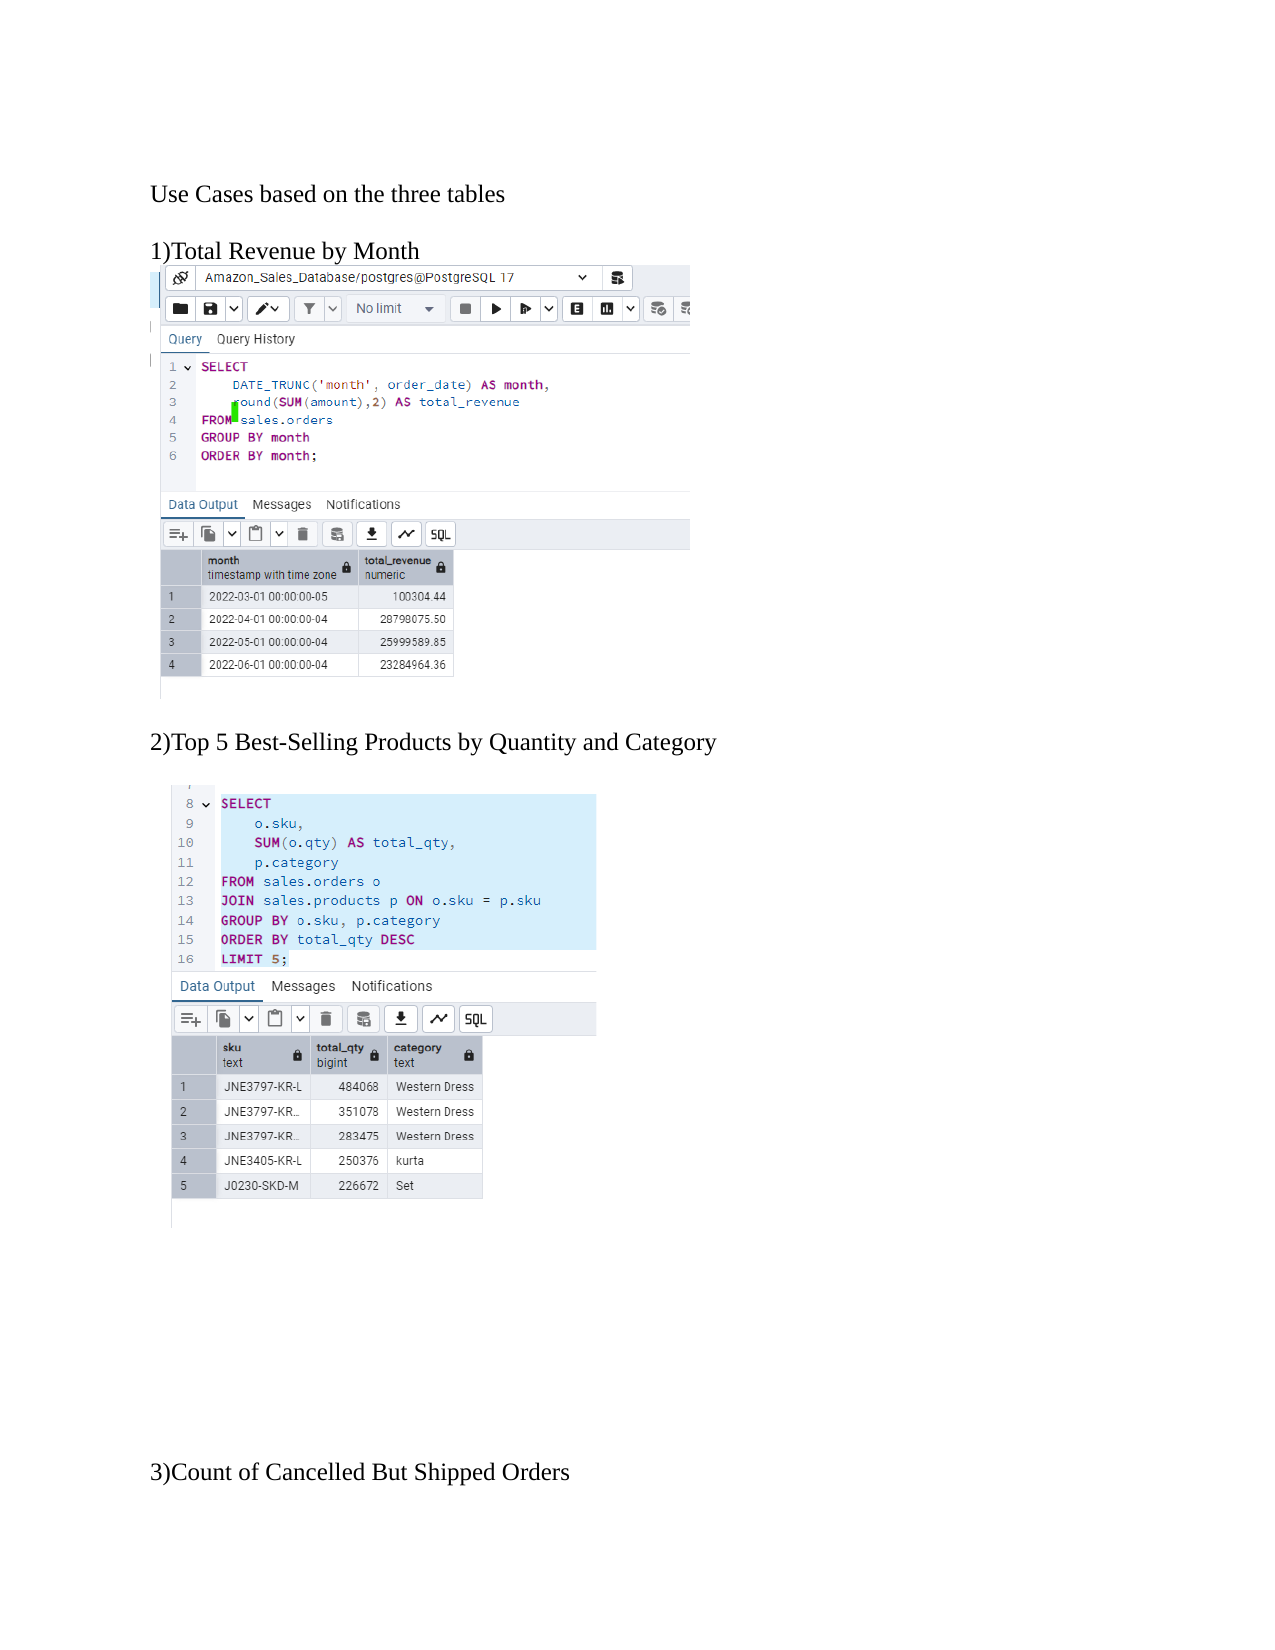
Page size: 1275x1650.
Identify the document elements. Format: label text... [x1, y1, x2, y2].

text 2)Top 5 Best-Selling Products by Quantity and Category [150, 727, 1125, 756]
text 3)Count of Cancelled But Shipped Orders [150, 1457, 1125, 1486]
text 1)Total Revenue by Month [150, 236, 1125, 265]
text Use Cases based on the three tables [150, 179, 1125, 207]
picture [150, 265, 690, 699]
picture [150, 785, 597, 1228]
